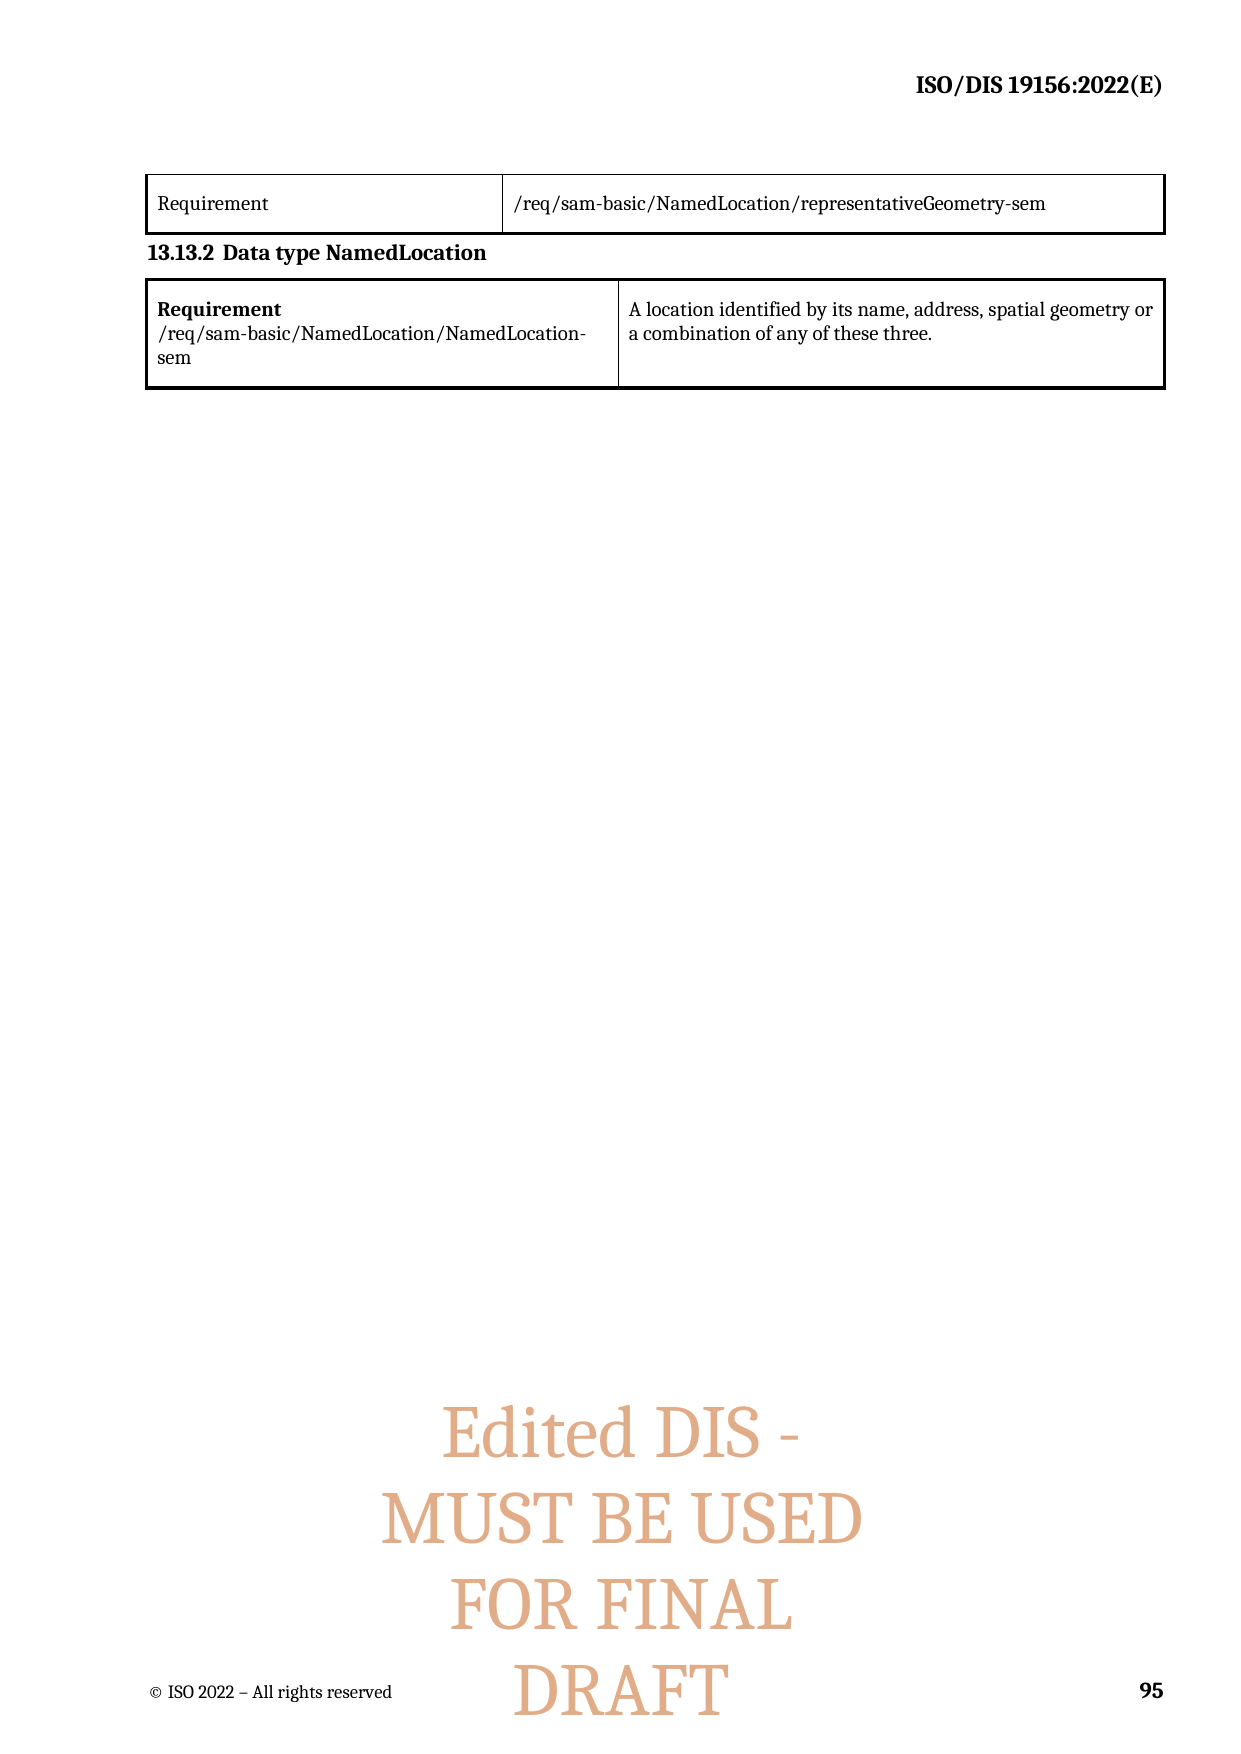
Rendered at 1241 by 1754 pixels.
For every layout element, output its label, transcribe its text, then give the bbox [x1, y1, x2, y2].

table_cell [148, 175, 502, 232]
subtitle Data type NamedLocation [148, 242, 1163, 266]
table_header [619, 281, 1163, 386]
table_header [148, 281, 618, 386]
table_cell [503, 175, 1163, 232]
